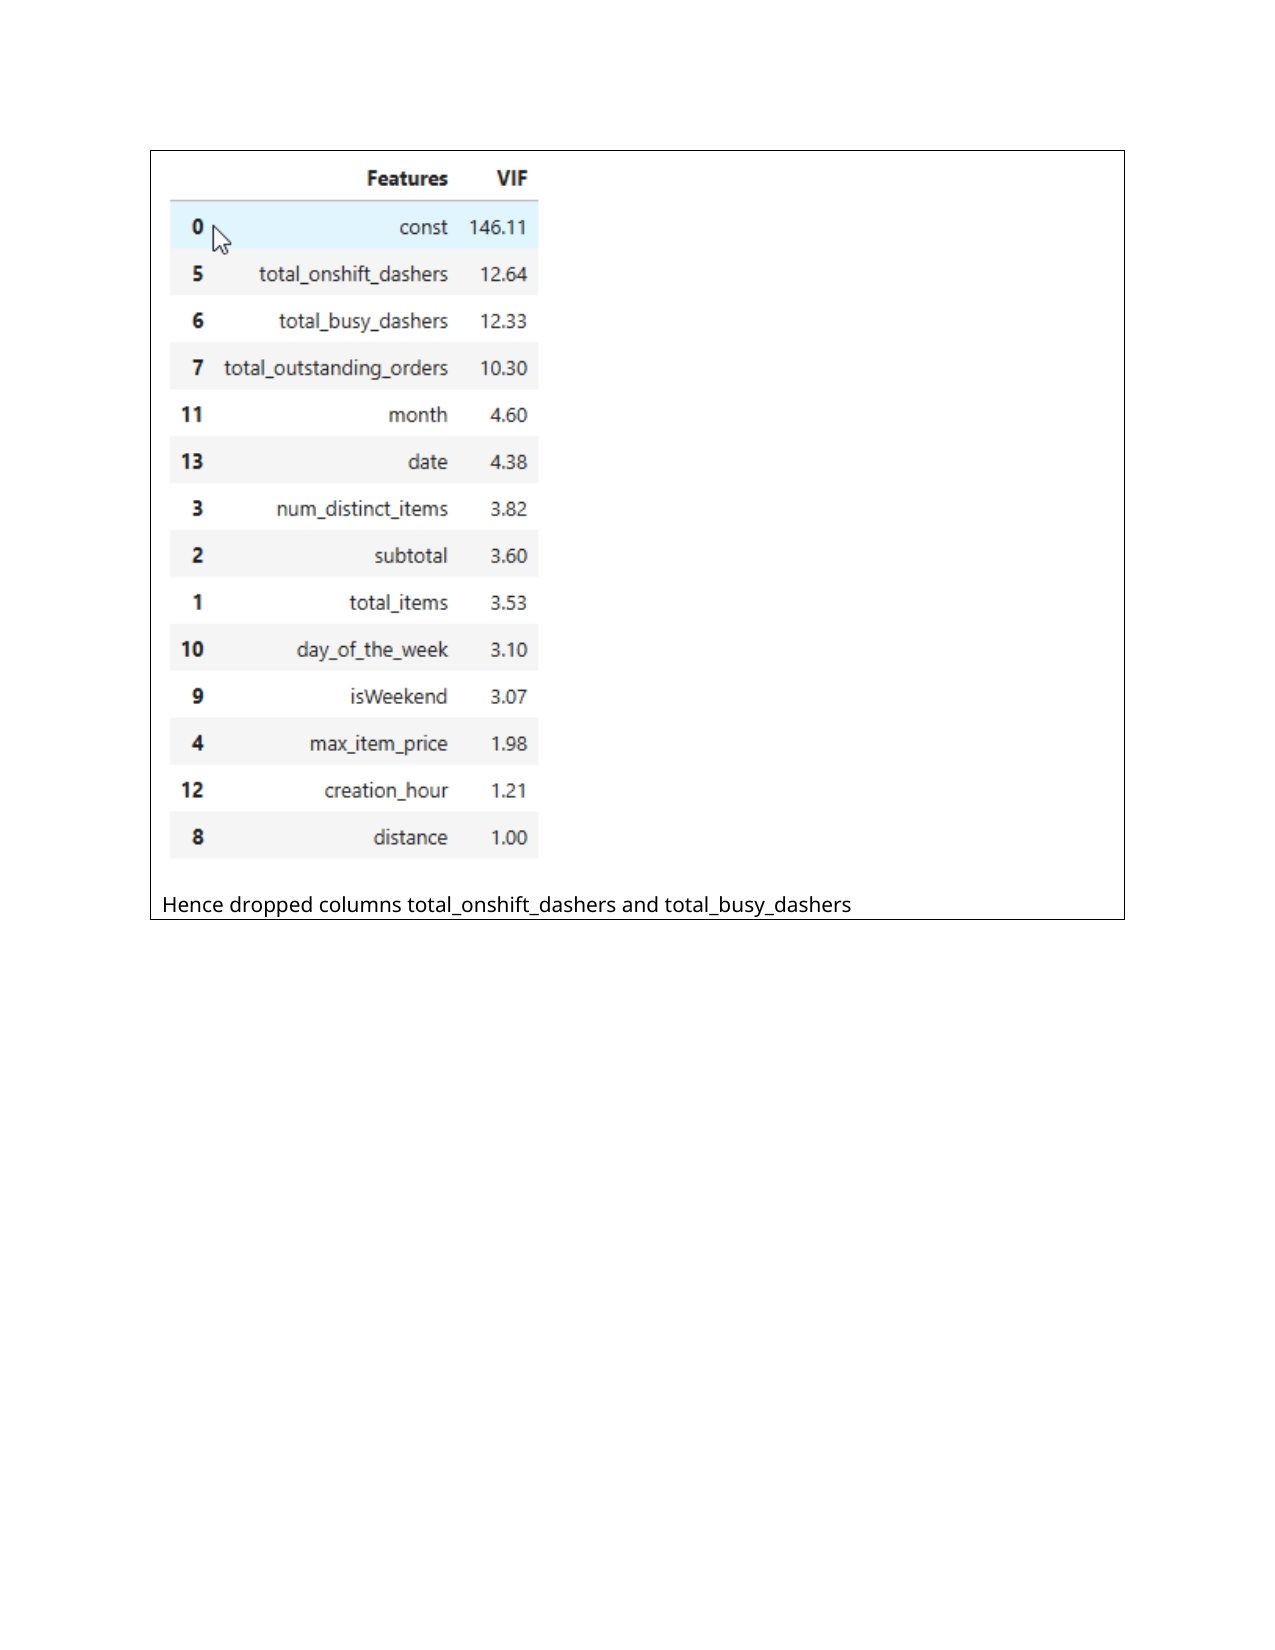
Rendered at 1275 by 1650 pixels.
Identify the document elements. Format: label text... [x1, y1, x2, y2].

table_header Hence dropped columns total_onshift_dashers and total_busy_dashers [151, 151, 1124, 919]
picture [161, 151, 548, 862]
